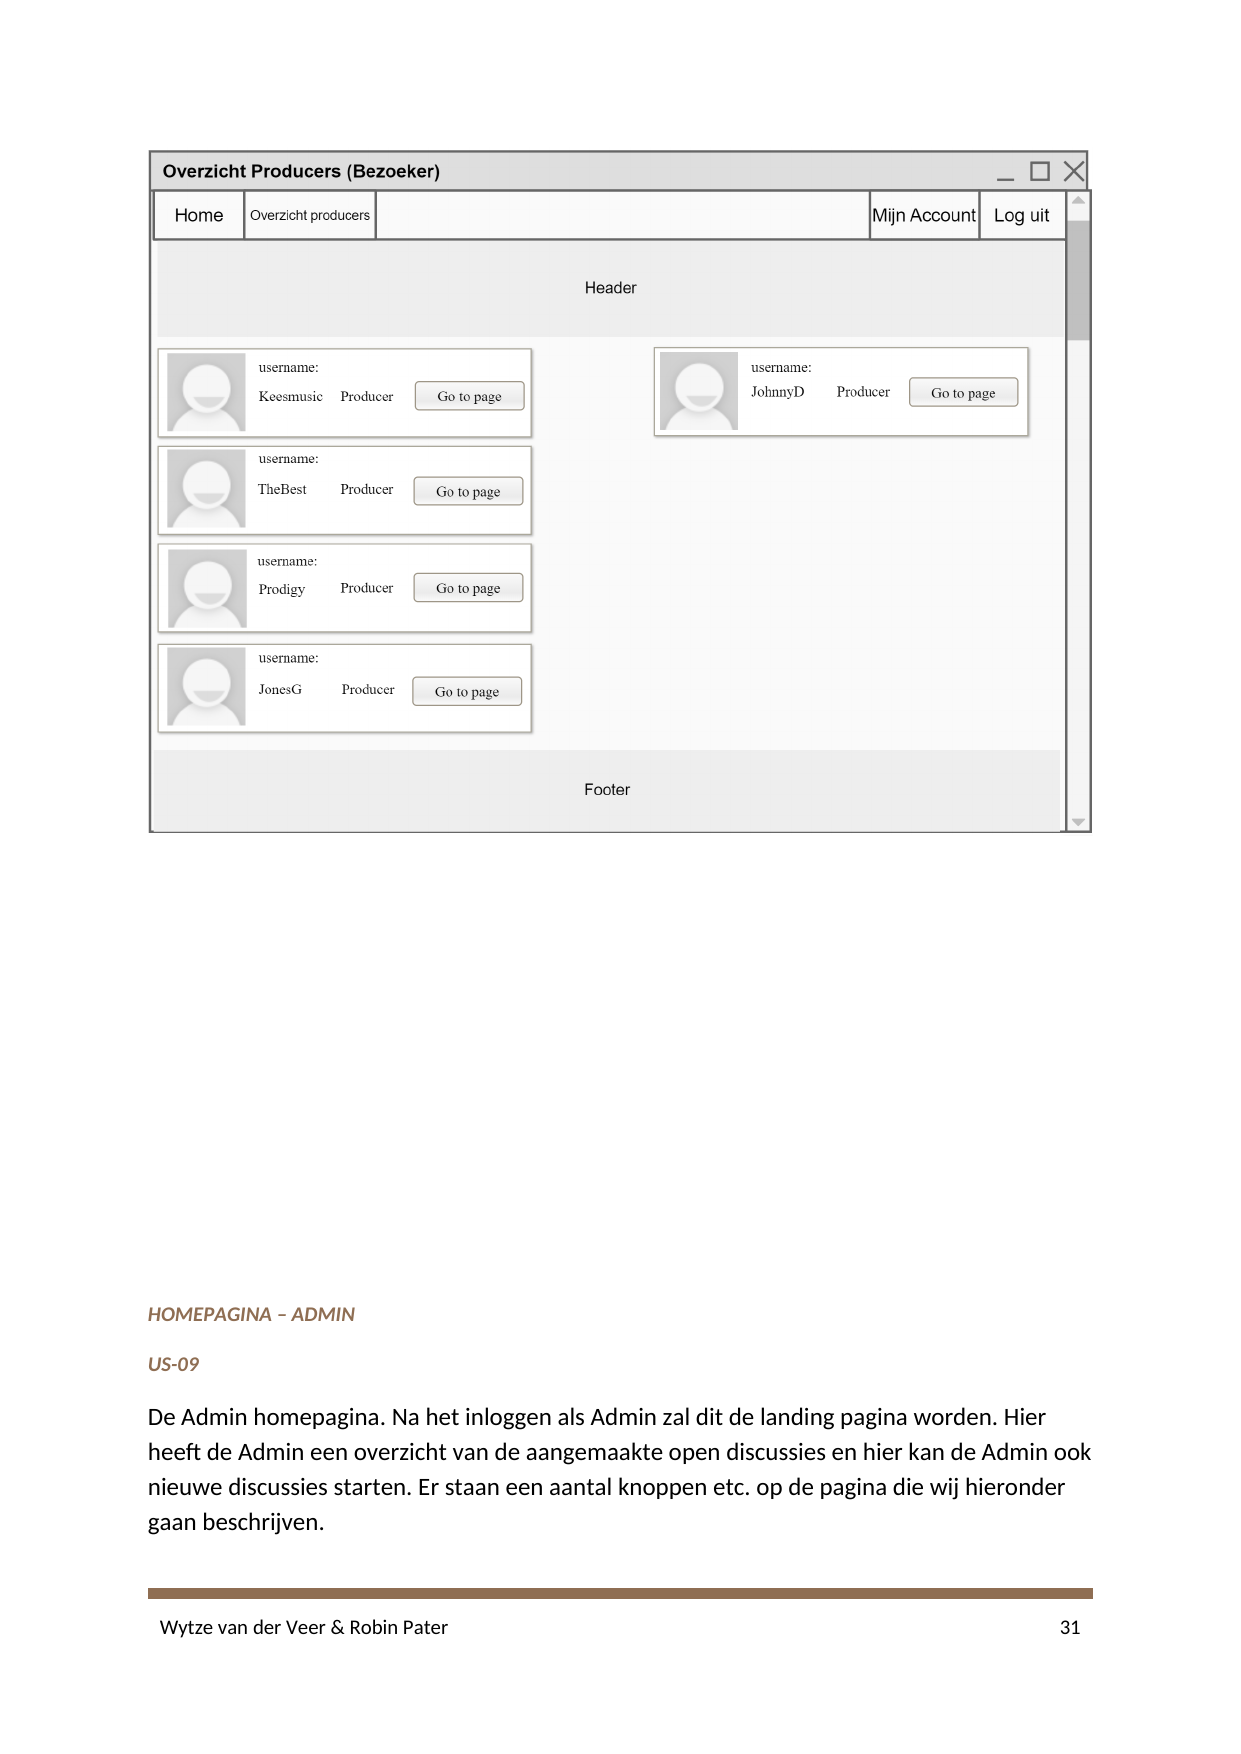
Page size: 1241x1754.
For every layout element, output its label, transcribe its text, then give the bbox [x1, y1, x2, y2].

text De Admin homepagina. Na het inloggen als Admin zal dit de landing pagina worden. Hier heeft de Admin een overzicht van de aangemaakte open discussies en hier kan de Admin ook nieuwe discussies starten. Er staan een aantal knoppen etc. op de pagina die wij hieronder gaan beschrijven. [148, 1401, 1093, 1536]
text Homepagina – Admin [148, 1301, 1093, 1326]
picture [147, 147, 1093, 836]
text US-09 [148, 1351, 1093, 1376]
